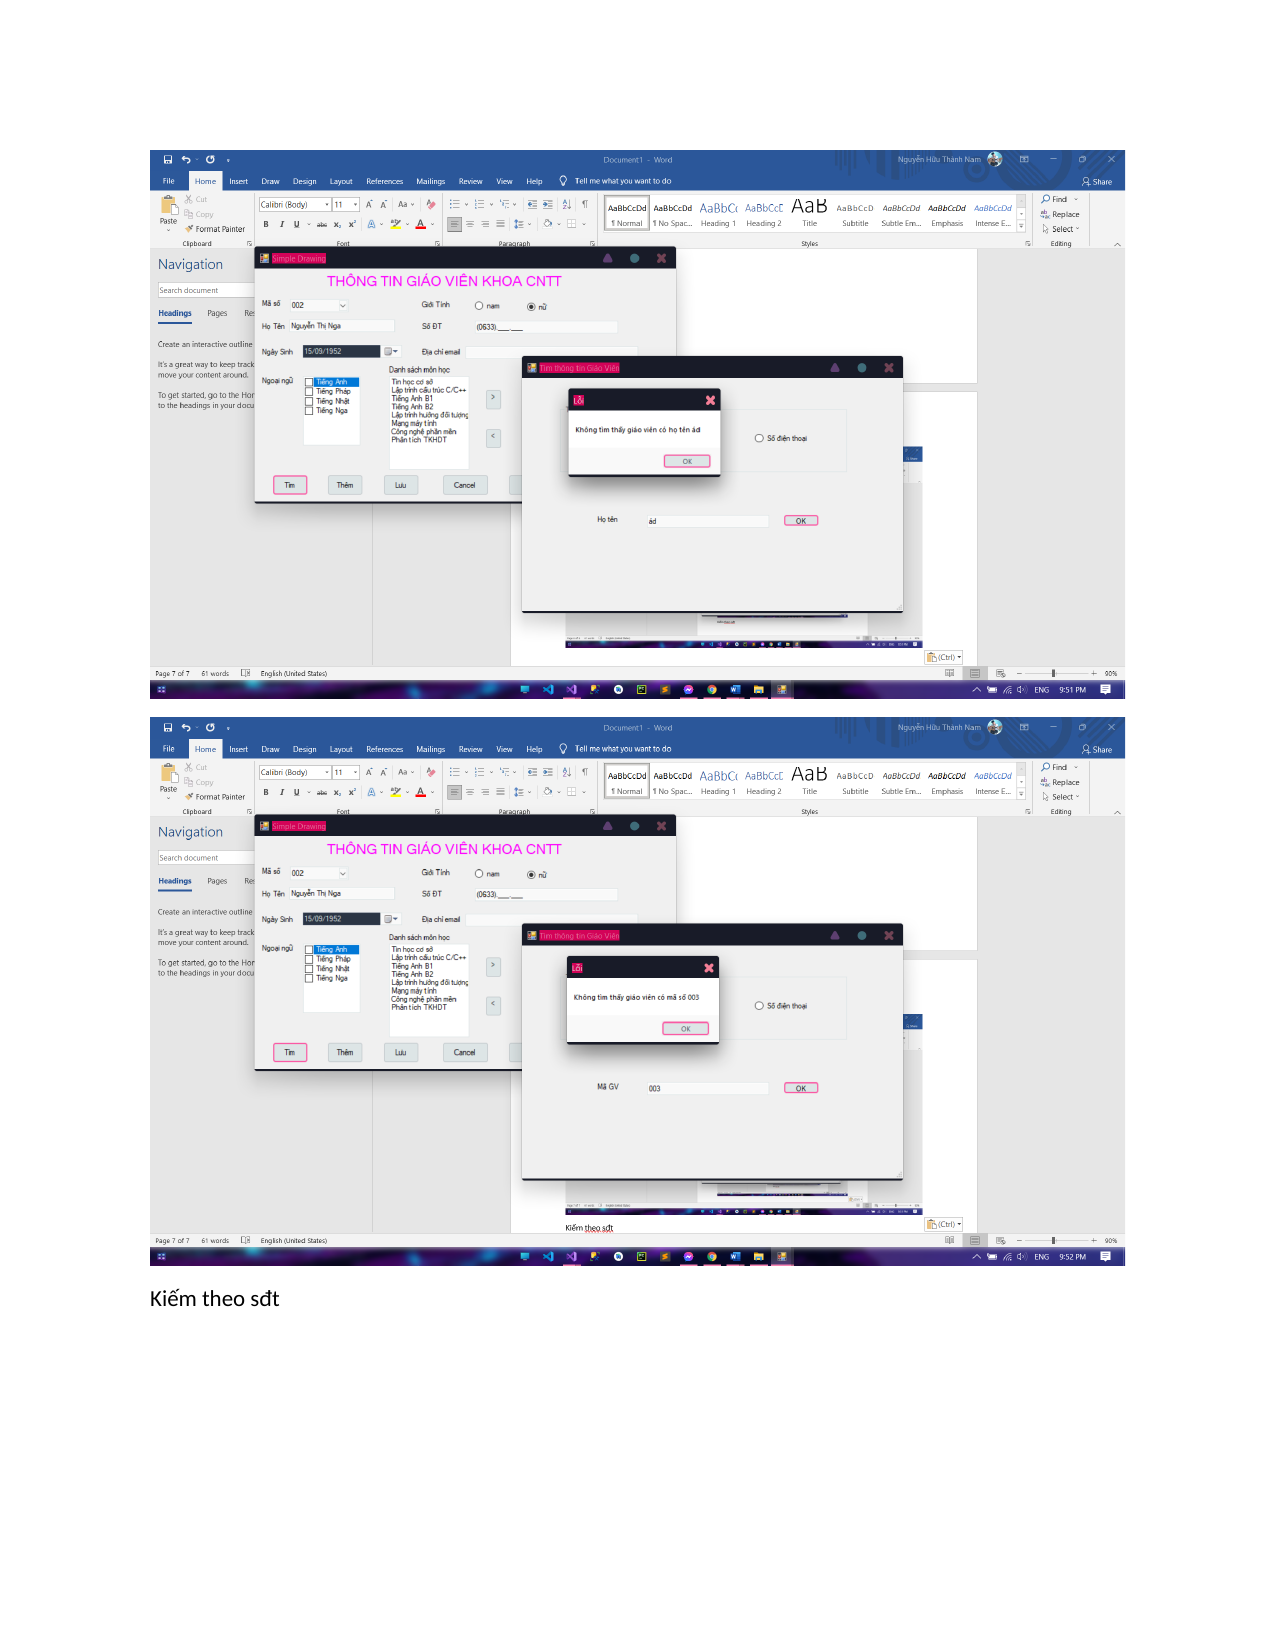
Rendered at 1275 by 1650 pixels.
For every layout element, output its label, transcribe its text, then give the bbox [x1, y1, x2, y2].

text Kiếm theo sđt [150, 1284, 1125, 1313]
picture [150, 717, 1125, 1266]
picture [150, 150, 1125, 699]
